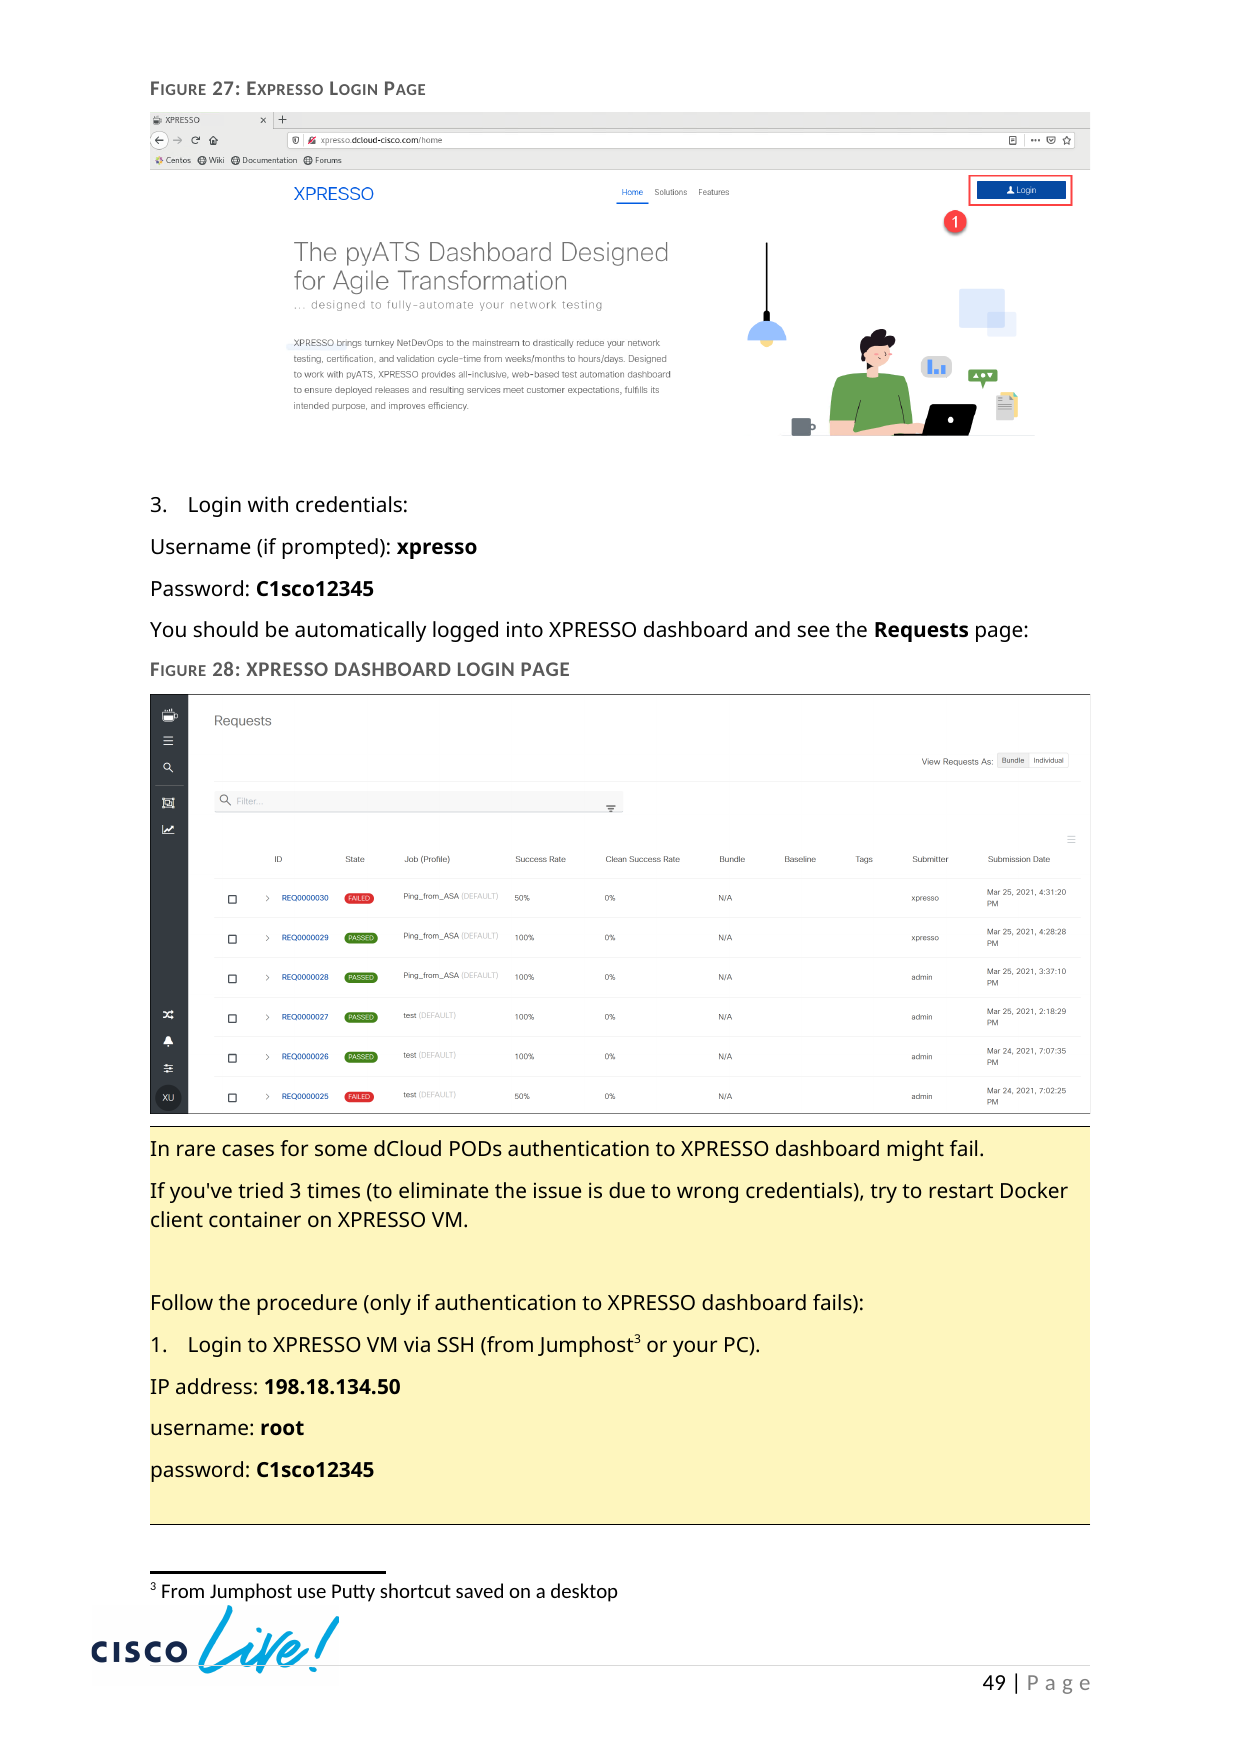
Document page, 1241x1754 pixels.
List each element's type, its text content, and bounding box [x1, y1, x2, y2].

text Figure 27: Expresso Login Page [150, 75, 1090, 100]
list Login to XPRESSO VM via SSH (from Jumphost or your PC). [150, 1322, 1090, 1358]
text username: root [150, 1405, 1090, 1442]
text Figure 28: XPRESSO DASHBOARD LOGIN PAGE [150, 656, 1090, 682]
text You should be automatically logged into XPRESSO dashboard and see the Requests page: [150, 614, 1090, 644]
text Username (if prompted): xpresso [150, 531, 1090, 560]
text Follow the procedure (only if authentication to XPRESSO dashboard fails): [150, 1280, 1090, 1317]
picture [150, 112, 1091, 436]
picture [228, 1657, 241, 1665]
text If you've tried 3 times (to eliminate the issue is due to wrong credentials), try to restart Docker client container on XPRESSO VM. [150, 1168, 1090, 1233]
text Password: C1sco12345 [150, 573, 1090, 602]
text IP address: 198.18.134.50 [150, 1363, 1090, 1400]
text password: C1sco12345 [150, 1447, 1090, 1483]
text In rare cases for some dCloud PODs authentication to XPRESSO dashboard might fail. [150, 1127, 1090, 1162]
picture [150, 694, 1091, 1114]
picture [205, 1605, 339, 1665]
picture [91, 1605, 339, 1686]
text Login with credentials: [150, 489, 1090, 519]
